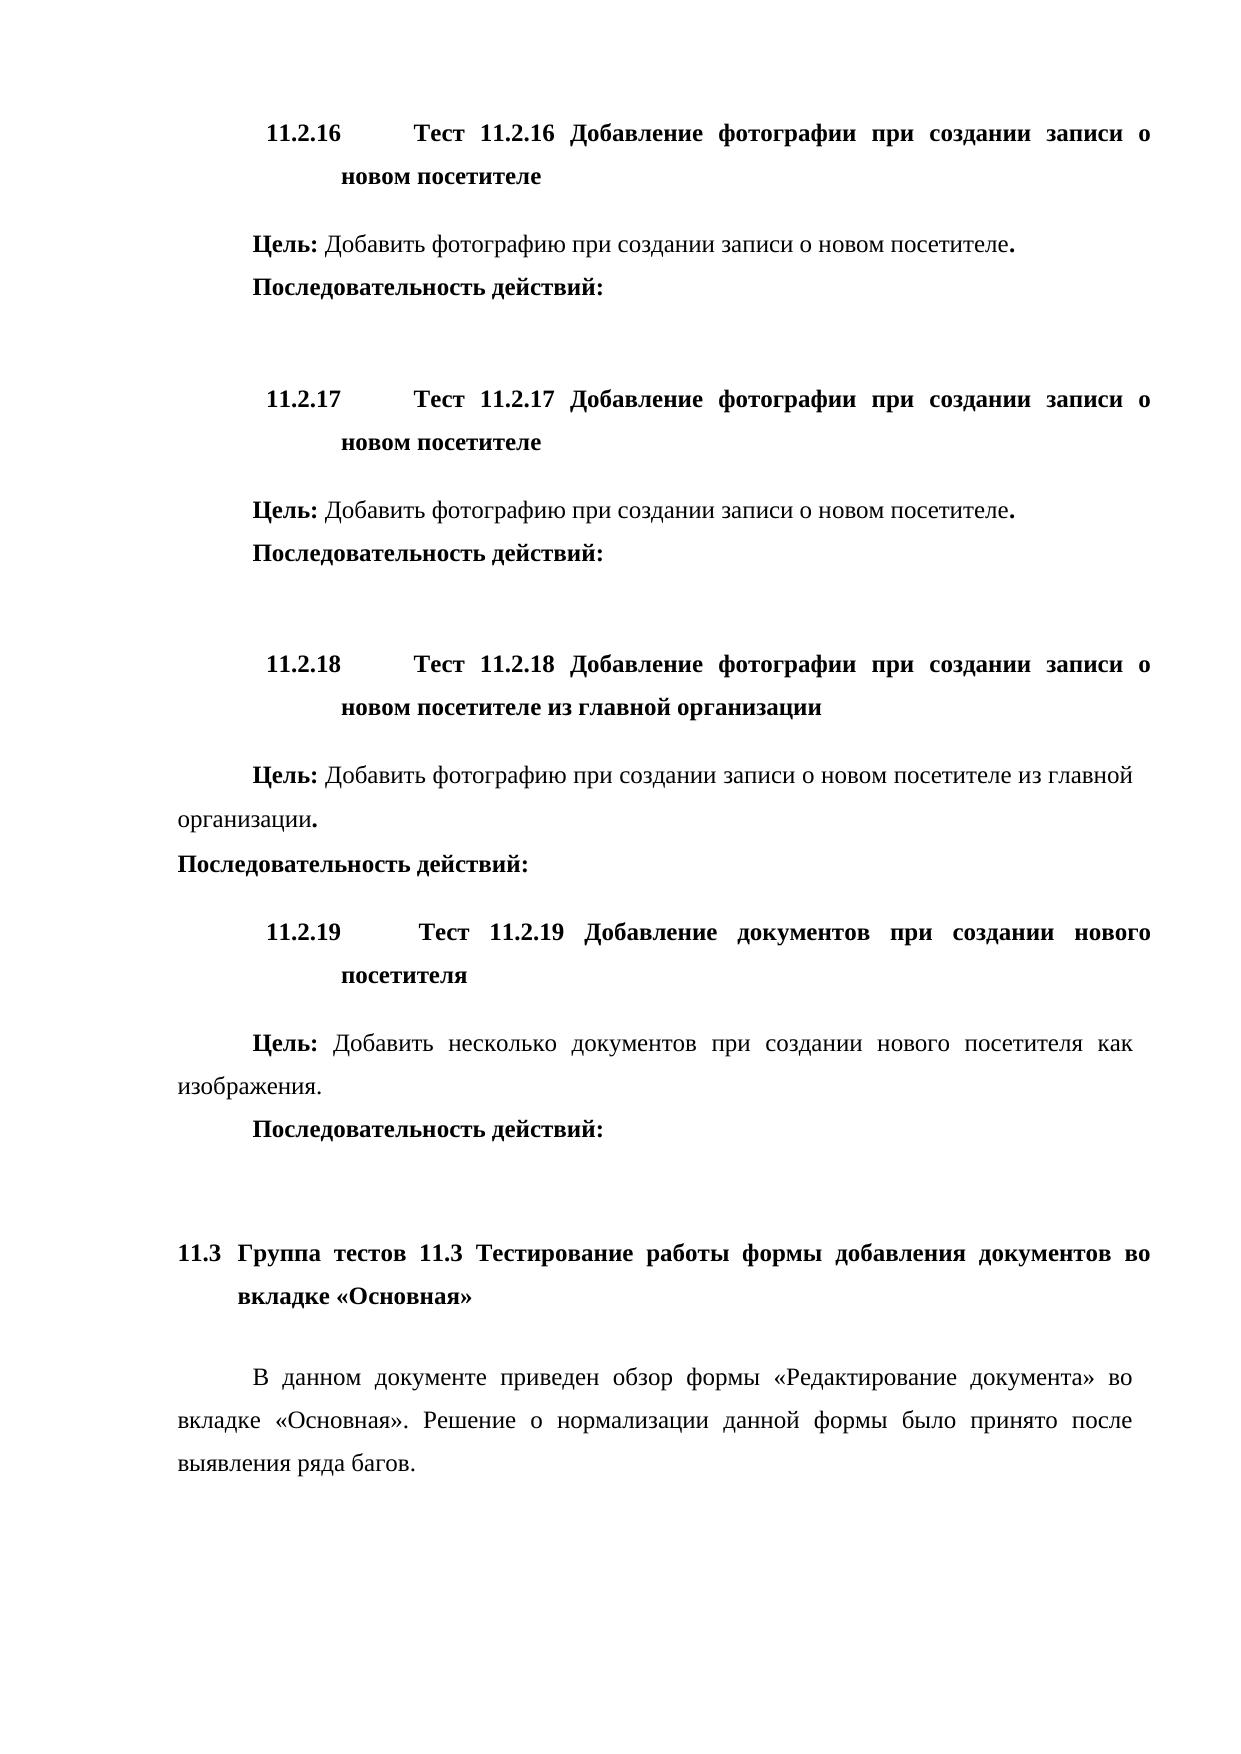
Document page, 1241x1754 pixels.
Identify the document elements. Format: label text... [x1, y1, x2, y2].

subtitle Тест 11.2.16 Добавление фотографии при создании записи о новом посетителе [266, 118, 1152, 190]
text Последовательность действий: [177, 272, 1134, 301]
subtitle Тест 11.2.18 Добавление фотографии при создании записи о новом посетителе из главной организации [266, 649, 1152, 721]
text В данном документе приведен обзор формы «Редактирование документа» во вкладке «Основная». Решение о нормализации данной формы было принято после выявления ряда багов. [177, 1362, 1134, 1477]
subtitle Группа тестов 11.3 Тестирование работы формы добавления документов во вкладке «Основная» [177, 1238, 1152, 1310]
subtitle Тест 11.2.19 Добавление документов при создании нового посетителя [266, 917, 1152, 989]
text Цель: Добавить фотографию при создании записи о новом посетителе из главной организации. [177, 761, 1134, 832]
text Цель: Добавить несколько документов при создании нового посетителя как изображения. [177, 1028, 1134, 1100]
text Цель: Добавить фотографию при создании записи о новом посетителе. [177, 229, 1134, 258]
text Последовательность действий: [177, 1114, 1134, 1143]
text Цель: Добавить фотографию при создании записи о новом посетителе. [177, 495, 1134, 524]
subtitle Тест 11.2.17 Добавление фотографии при создании записи о новом посетителе [266, 384, 1152, 456]
text Последовательность действий: [177, 849, 1152, 878]
text Последовательность действий: [177, 538, 1134, 567]
